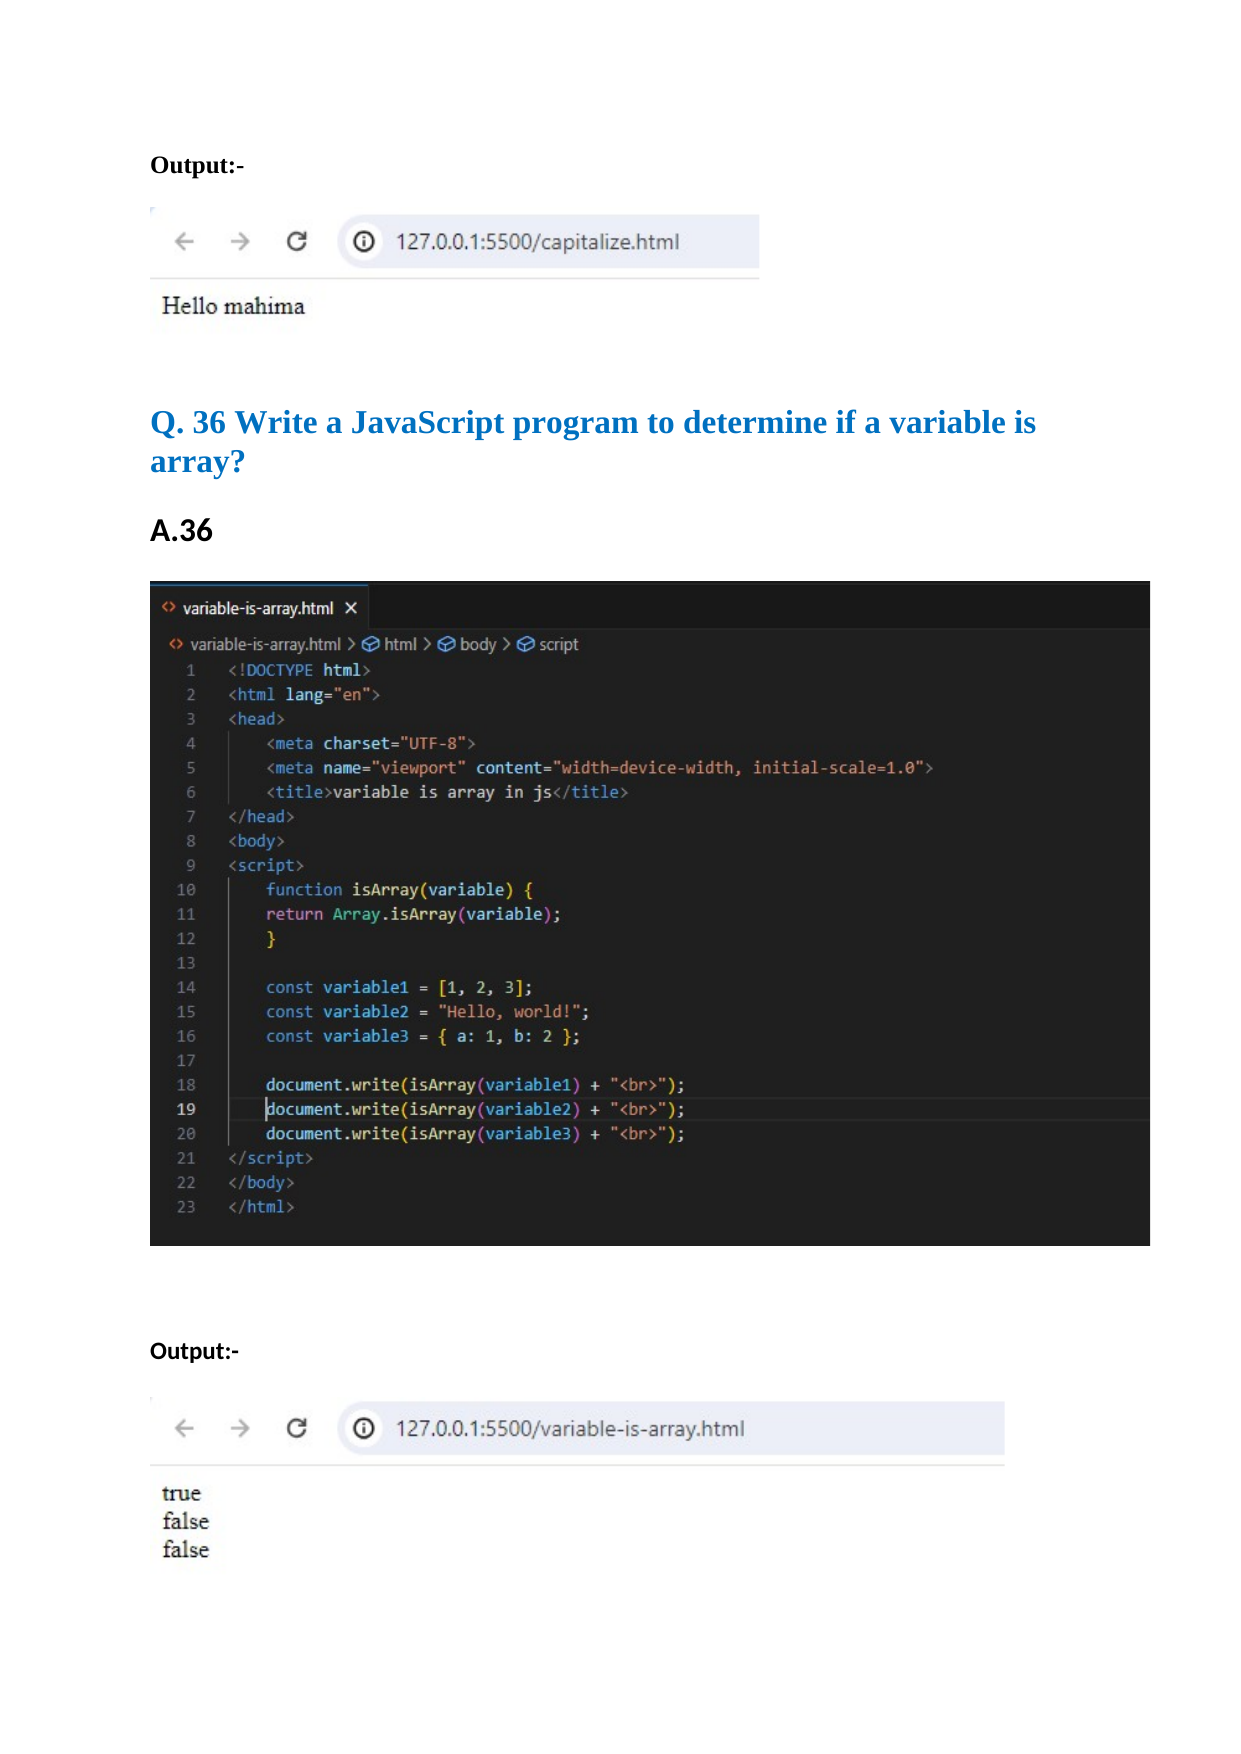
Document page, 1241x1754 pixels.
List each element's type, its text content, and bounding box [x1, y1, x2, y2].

picture [150, 207, 760, 374]
text A.36 [150, 508, 1090, 549]
picture [150, 581, 1150, 1246]
text Output:- [150, 150, 1090, 179]
picture [150, 1397, 1005, 1589]
text Output:- [150, 1336, 1090, 1366]
text Q. 36 Write a JavaScript program to determine if a variable is array? [150, 403, 1090, 479]
